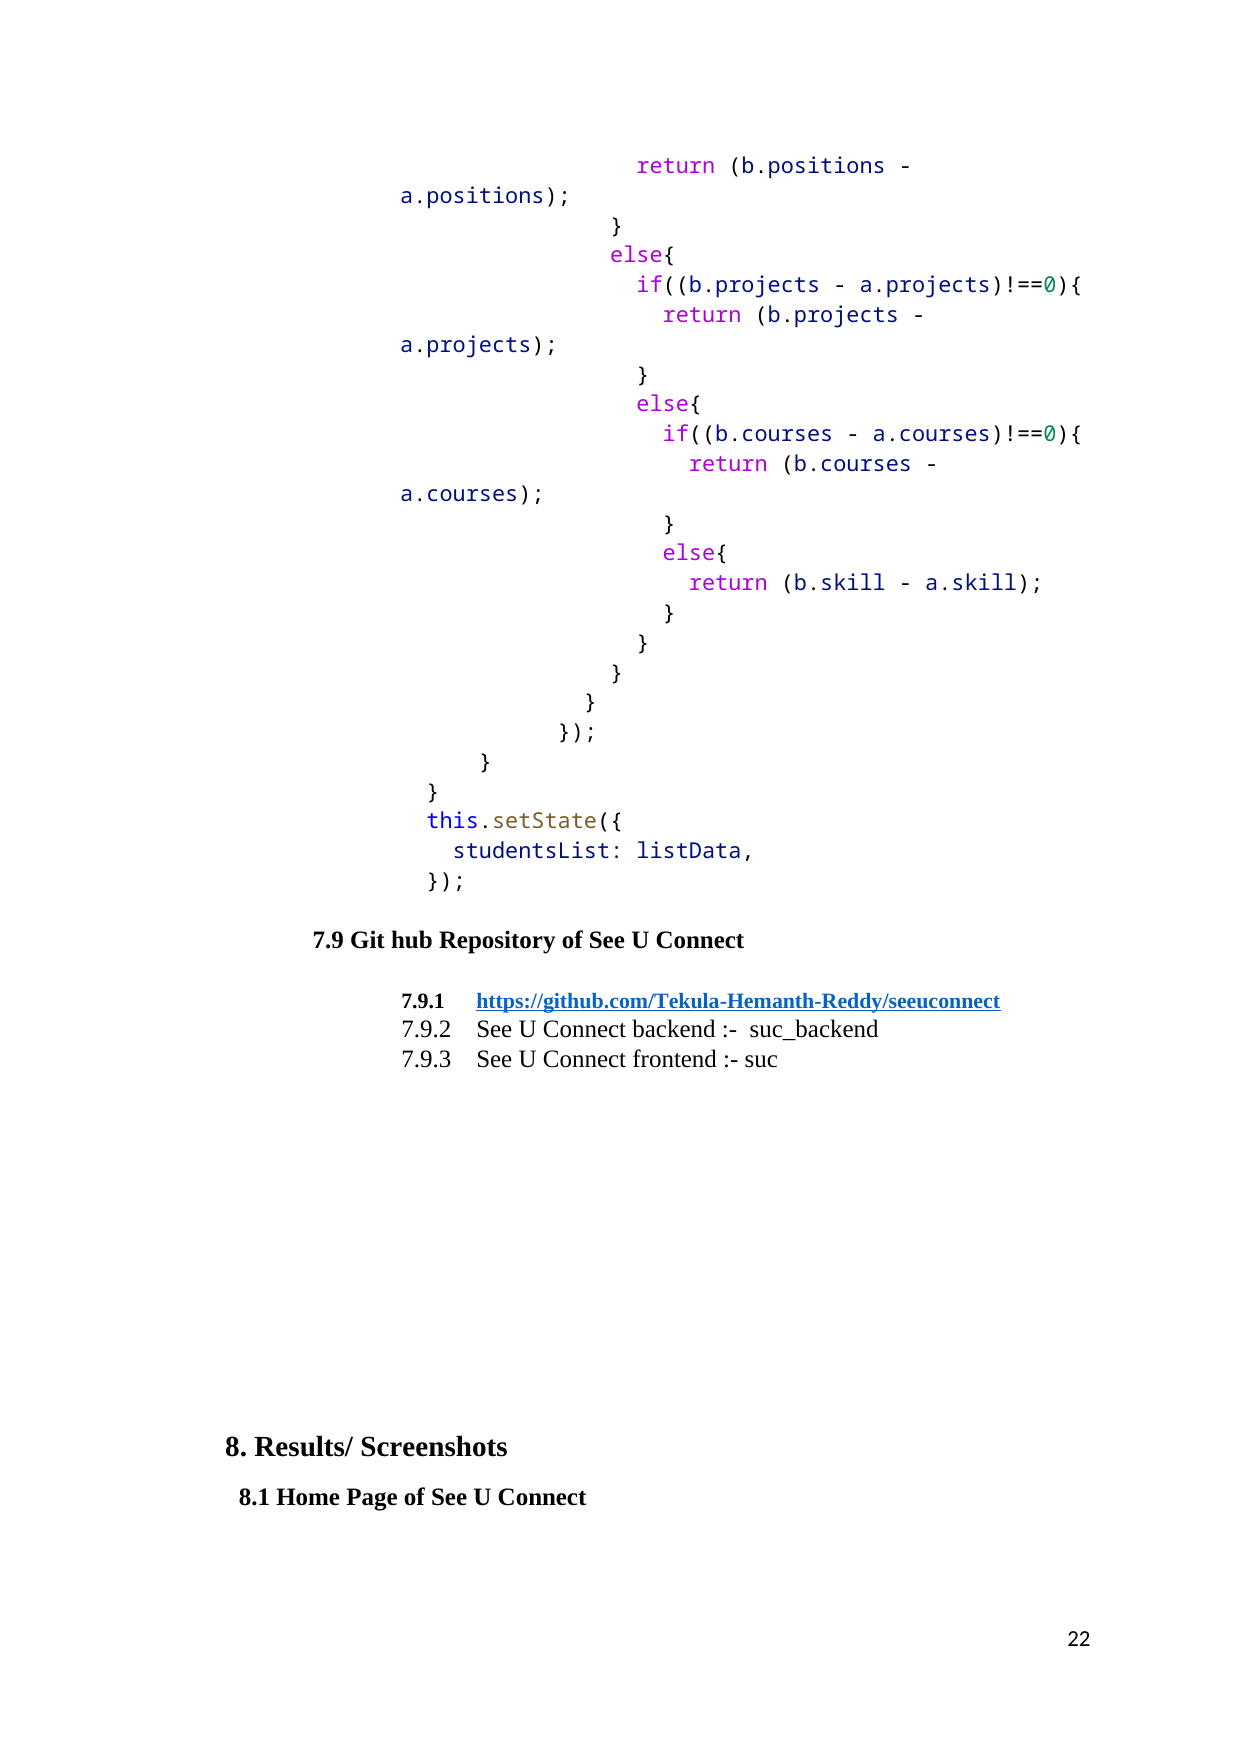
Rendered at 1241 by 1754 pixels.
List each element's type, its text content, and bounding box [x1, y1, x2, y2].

text } [400, 209, 1090, 239]
text 8.1 Home Page of See U Connect [238, 1482, 1090, 1511]
text }); [400, 716, 1090, 746]
text return (b.positions - a.positions); [400, 150, 1090, 209]
list Git hub Repository of See U Connect [312, 924, 1090, 954]
text } [400, 597, 1090, 627]
text 8. Results/ Screenshots [150, 1429, 1090, 1463]
text else{ [400, 537, 1090, 567]
text }); [400, 865, 1090, 895]
text } [400, 627, 1090, 656]
text if((b.projects - a.projects)!==0){ [400, 269, 1090, 299]
text } [400, 358, 1090, 388]
text return (b.skill - a.skill); [400, 567, 1090, 597]
text else{ [400, 239, 1090, 269]
text if((b.courses - a.courses)!==0){ [400, 418, 1090, 448]
text } [400, 507, 1090, 537]
list https://github.com/Tekula-Hemanth-Reddy/seeuconnect [401, 984, 1090, 1013]
text } [400, 776, 1090, 805]
text } [400, 686, 1090, 716]
text return (b.projects - a.projects); [400, 299, 1090, 358]
list See U Connect frontend :- suc [401, 1043, 1090, 1073]
text studentsList: listData, [400, 835, 1090, 865]
text else{ [400, 388, 1090, 418]
text this.setState({ [400, 805, 1090, 835]
text } [400, 656, 1090, 686]
text } [400, 746, 1090, 776]
text return (b.courses - a.courses); [400, 448, 1090, 507]
list See U Connect backend :- suc_backend [401, 1013, 1090, 1043]
